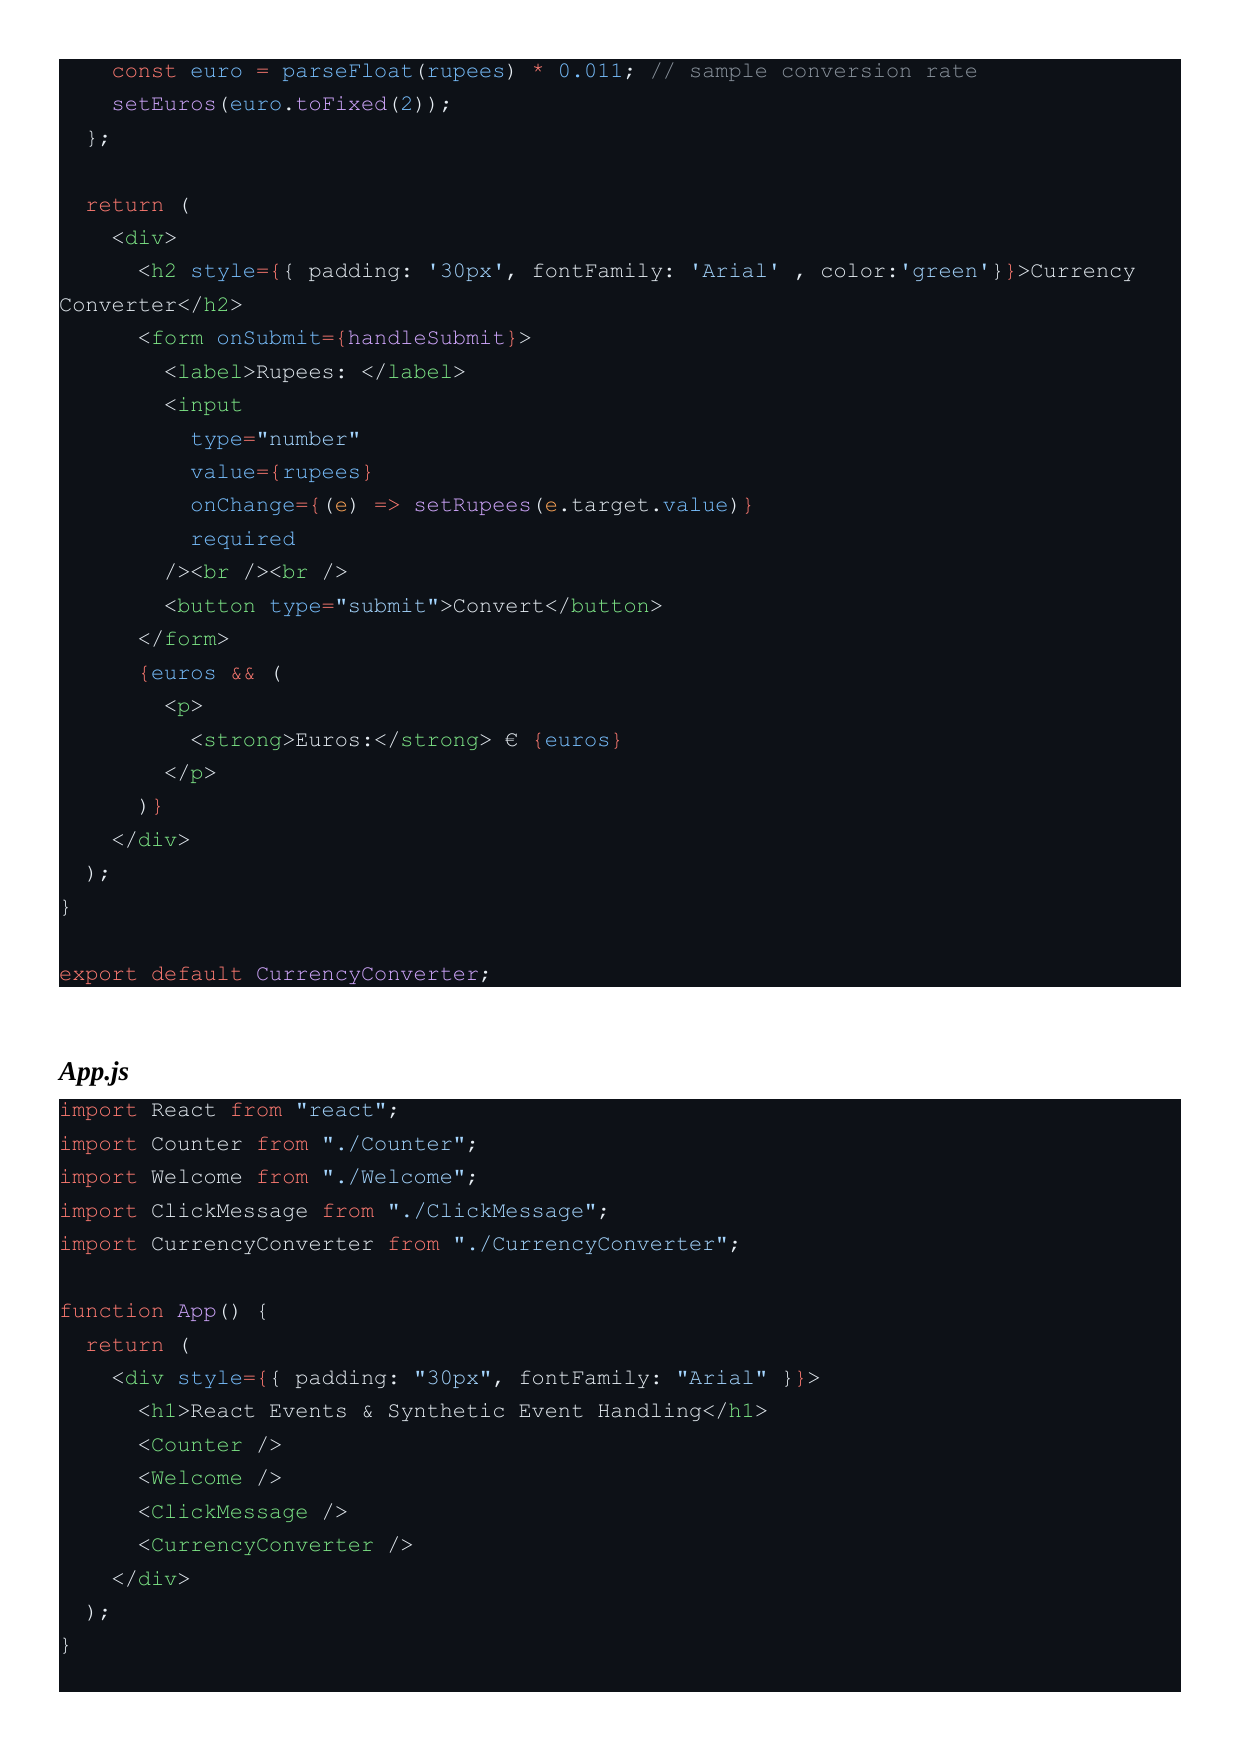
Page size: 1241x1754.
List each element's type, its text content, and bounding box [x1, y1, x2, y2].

text <strong>Euros:</strong> € {euros} [59, 728, 1181, 752]
text <ClickMessage /> [59, 1500, 1181, 1525]
subtitle App.js [59, 1054, 1181, 1086]
text function App() { [59, 1299, 1181, 1324]
text import CurrencyConverter from "./CurrencyConverter"; [59, 1232, 1181, 1257]
text import Welcome from "./Welcome"; [59, 1166, 1181, 1190]
text /><br /><br /> [59, 561, 1181, 585]
text </form> [59, 627, 1181, 652]
text } [59, 895, 1181, 920]
text <h1>React Events & Synthetic Event Handling</h1> [59, 1399, 1181, 1424]
text setEuros(euro.toFixed(2)); [59, 92, 1181, 117]
text import Counter from "./Counter"; [59, 1132, 1181, 1157]
text {euros && ( [59, 661, 1181, 686]
text <CurrencyConverter /> [59, 1533, 1181, 1558]
text <Counter /> [59, 1433, 1181, 1458]
text }; [59, 126, 1181, 151]
text import React from "react"; [59, 1099, 1181, 1123]
text )} [59, 794, 1181, 819]
text onChange={(e) => setRupees(e.target.value)} [59, 494, 1181, 518]
text type="number" [59, 427, 1181, 452]
text <Welcome /> [59, 1466, 1181, 1491]
text return ( [59, 193, 1181, 217]
text ); [59, 1600, 1181, 1625]
text <div> [59, 226, 1181, 251]
text return ( [59, 1333, 1181, 1357]
text </div> [59, 828, 1181, 853]
text <h2 style={{ padding: '30px', fontFamily: 'Arial' , color:'green'}}>Currency Converter</h2> [59, 259, 1181, 318]
text </div> [59, 1567, 1181, 1592]
text required [59, 527, 1181, 552]
text value={rupees} [59, 460, 1181, 485]
text const euro = parseFloat(rupees) * 0.011; // sample conversion rate [59, 59, 1181, 84]
text <label>Rupees: </label> [59, 360, 1181, 385]
text <button type="submit">Convert</button> [59, 594, 1181, 619]
text export default CurrencyConverter; [59, 962, 1181, 987]
text <input [59, 393, 1181, 418]
text <div style={{ padding: "30px", fontFamily: "Arial" }}> [59, 1366, 1181, 1391]
text <p> [59, 694, 1181, 719]
text ); [59, 861, 1181, 886]
text } [59, 1634, 1181, 1658]
text </p> [59, 761, 1181, 786]
text import ClickMessage from "./ClickMessage"; [59, 1199, 1181, 1224]
text <form onSubmit={handleSubmit}> [59, 326, 1181, 351]
